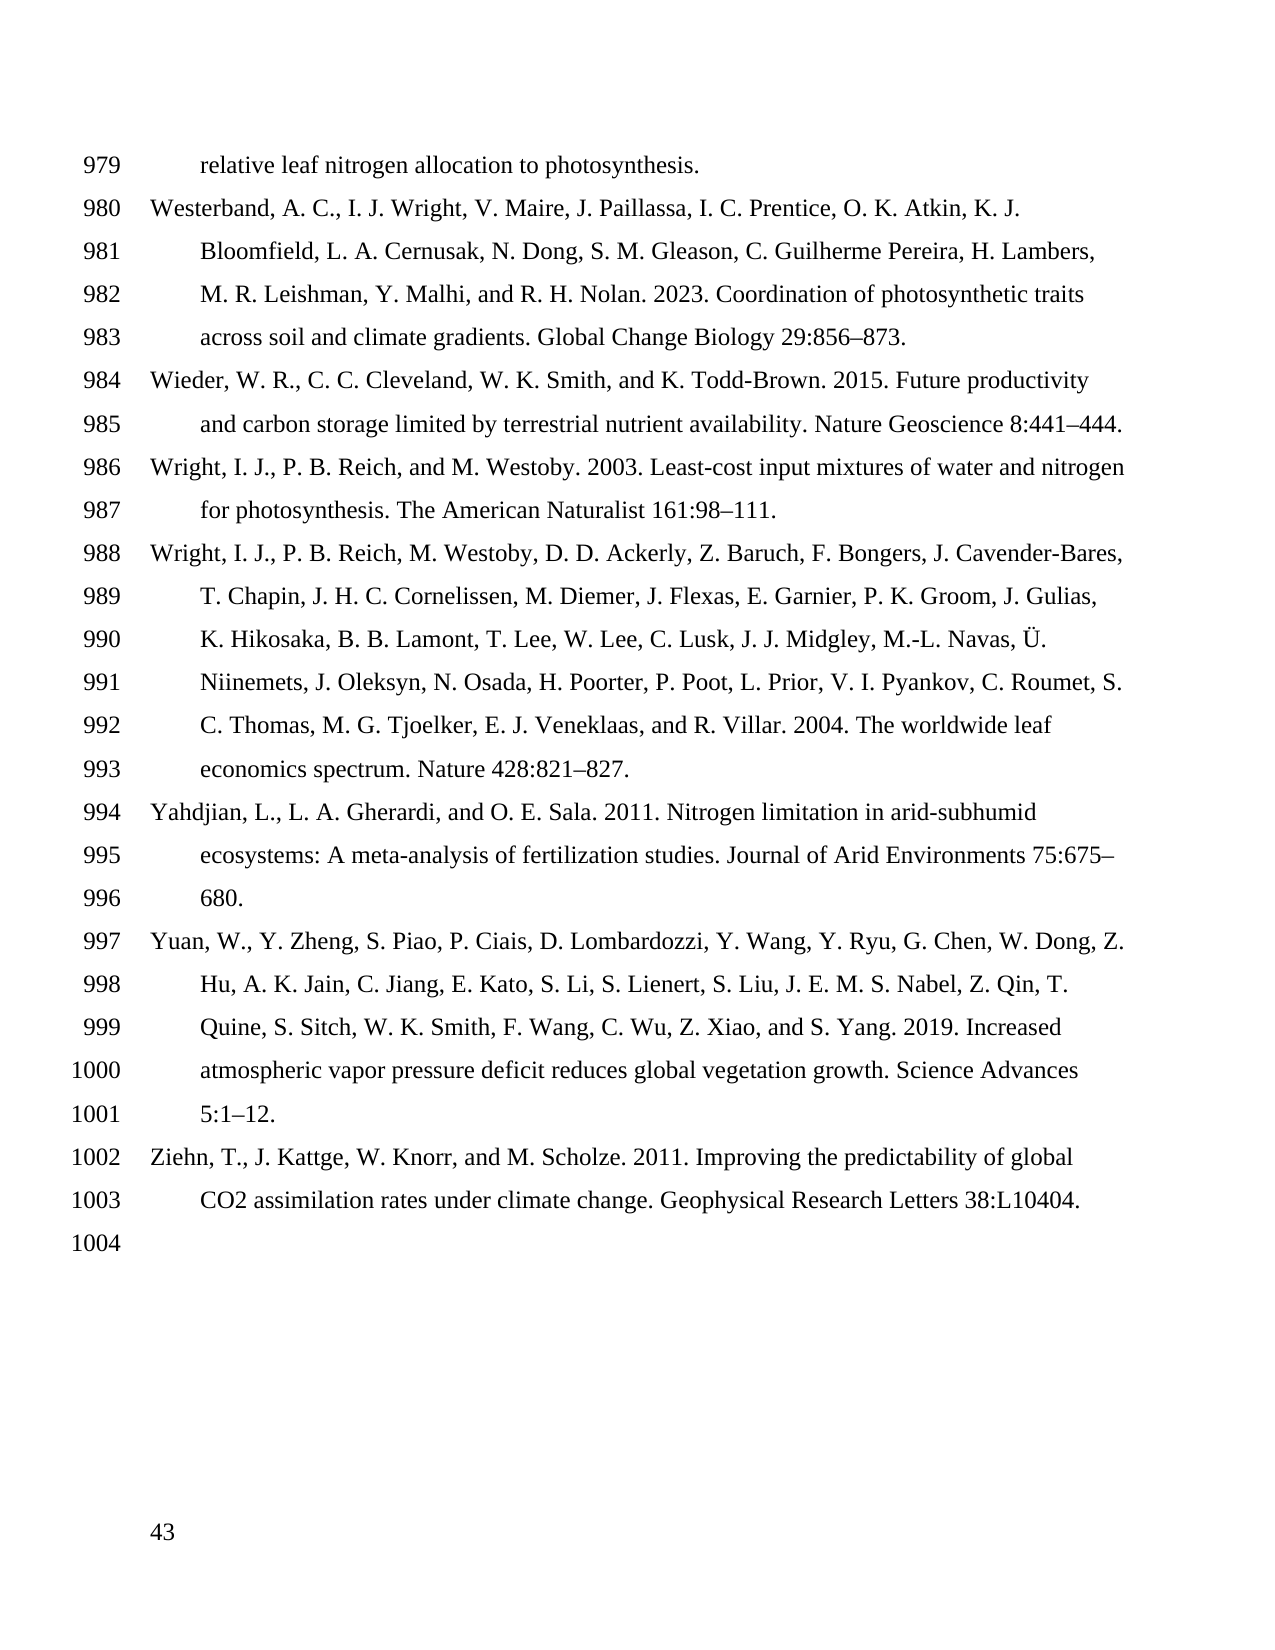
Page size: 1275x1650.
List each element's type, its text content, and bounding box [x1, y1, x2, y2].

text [150, 150, 1125, 179]
text Wright, I. J., P. B. Reich, M. Westoby, D. D. Ackerly, Z. Baruch, F. Bongers, J. Cavender-Bares, T. Chapin, J. H. C. Cornelissen, M. Diemer, J. Flexas, E. Garnier, P. K. Groom, J. Gulias, K. Hikosaka, B. B. Lamont, T. Lee, W. Lee, C. Lusk, J. J. Midgley, M.-L. Navas, Ü. Niinemets, J. Oleksyn, N. Osada, H. Poorter, P. Poot, L. Prior, V. I. Pyankov, C. Roumet, S. C. Thomas, M. G. Tjoelker, E. J. Veneklaas, and R. Villar. 2004. The worldwide leaf economics spectrum. Nature 428:821–827. [150, 538, 1125, 782]
text Yuan, W., Y. Zheng, S. Piao, P. Ciais, D. Lombardozzi, Y. Wang, Y. Ryu, G. Chen, W. Dong, Z. Hu, A. K. Jain, C. Jiang, E. Kato, S. Li, S. Lienert, S. Liu, J. E. M. S. Nabel, Z. Qin, T. Quine, S. Sitch, W. K. Smith, F. Wang, C. Wu, Z. Xiao, and S. Yang. 2019. Increased atmospheric vapor pressure deficit reduces global vegetation growth. Science Advances 5:1–12. [150, 926, 1125, 1127]
text Ziehn, T., J. Kattge, W. Knorr, and M. Scholze. 2011. Improving the predictability of global CO2 assimilation rates under climate change. Geophysical Research Letters 38:L10404. [150, 1142, 1125, 1214]
text Wieder, W. R., C. C. Cleveland, W. K. Smith, and K. Todd-Brown. 2015. Future productivity and carbon storage limited by terrestrial nutrient availability. Nature Geoscience 8:441–444. [150, 366, 1125, 437]
text Westerband, A. C., I. J. Wright, V. Maire, J. Paillassa, I. C. Prentice, O. K. Atkin, K. J. Bloomfield, L. A. Cernusak, N. Dong, S. M. Gleason, C. Guilherme Pereira, H. Lambers, M. R. Leishman, Y. Malhi, and R. H. Nolan. 2023. Coordination of photosynthetic traits across soil and climate gradients. Global Change Biology 29:856–873. [150, 193, 1125, 351]
text Wright, I. J., P. B. Reich, and M. Westoby. 2003. Least-cost input mixtures of water and nitrogen for photosynthesis. The American Naturalist 161:98–111. [150, 452, 1125, 524]
text Yahdjian, L., L. A. Gherardi, and O. E. Sala. 2011. Nitrogen limitation in arid-subhumid ecosystems: A meta-analysis of fertilization studies. Journal of Arid Environments 75:675–680. [150, 797, 1125, 912]
